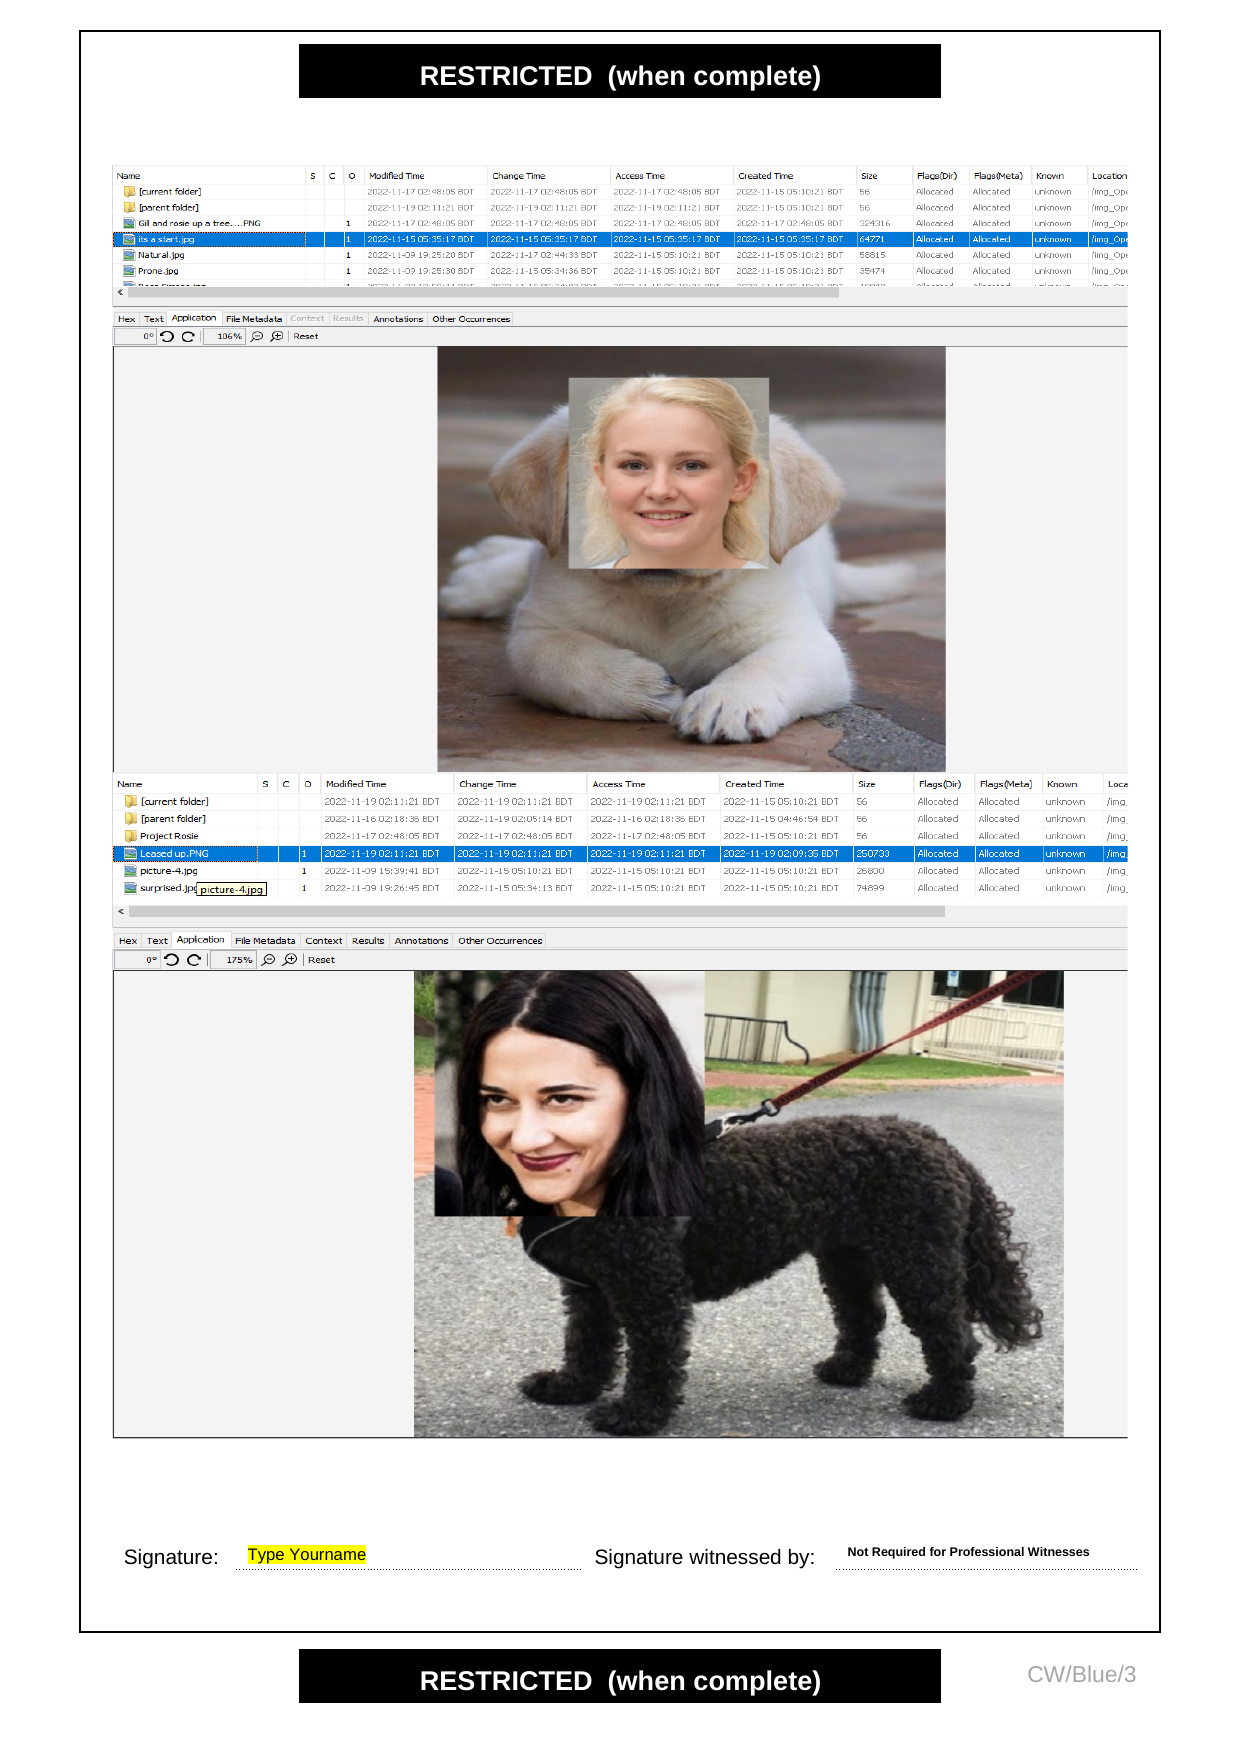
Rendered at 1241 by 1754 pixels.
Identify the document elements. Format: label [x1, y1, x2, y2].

picture [112, 165, 1128, 1439]
